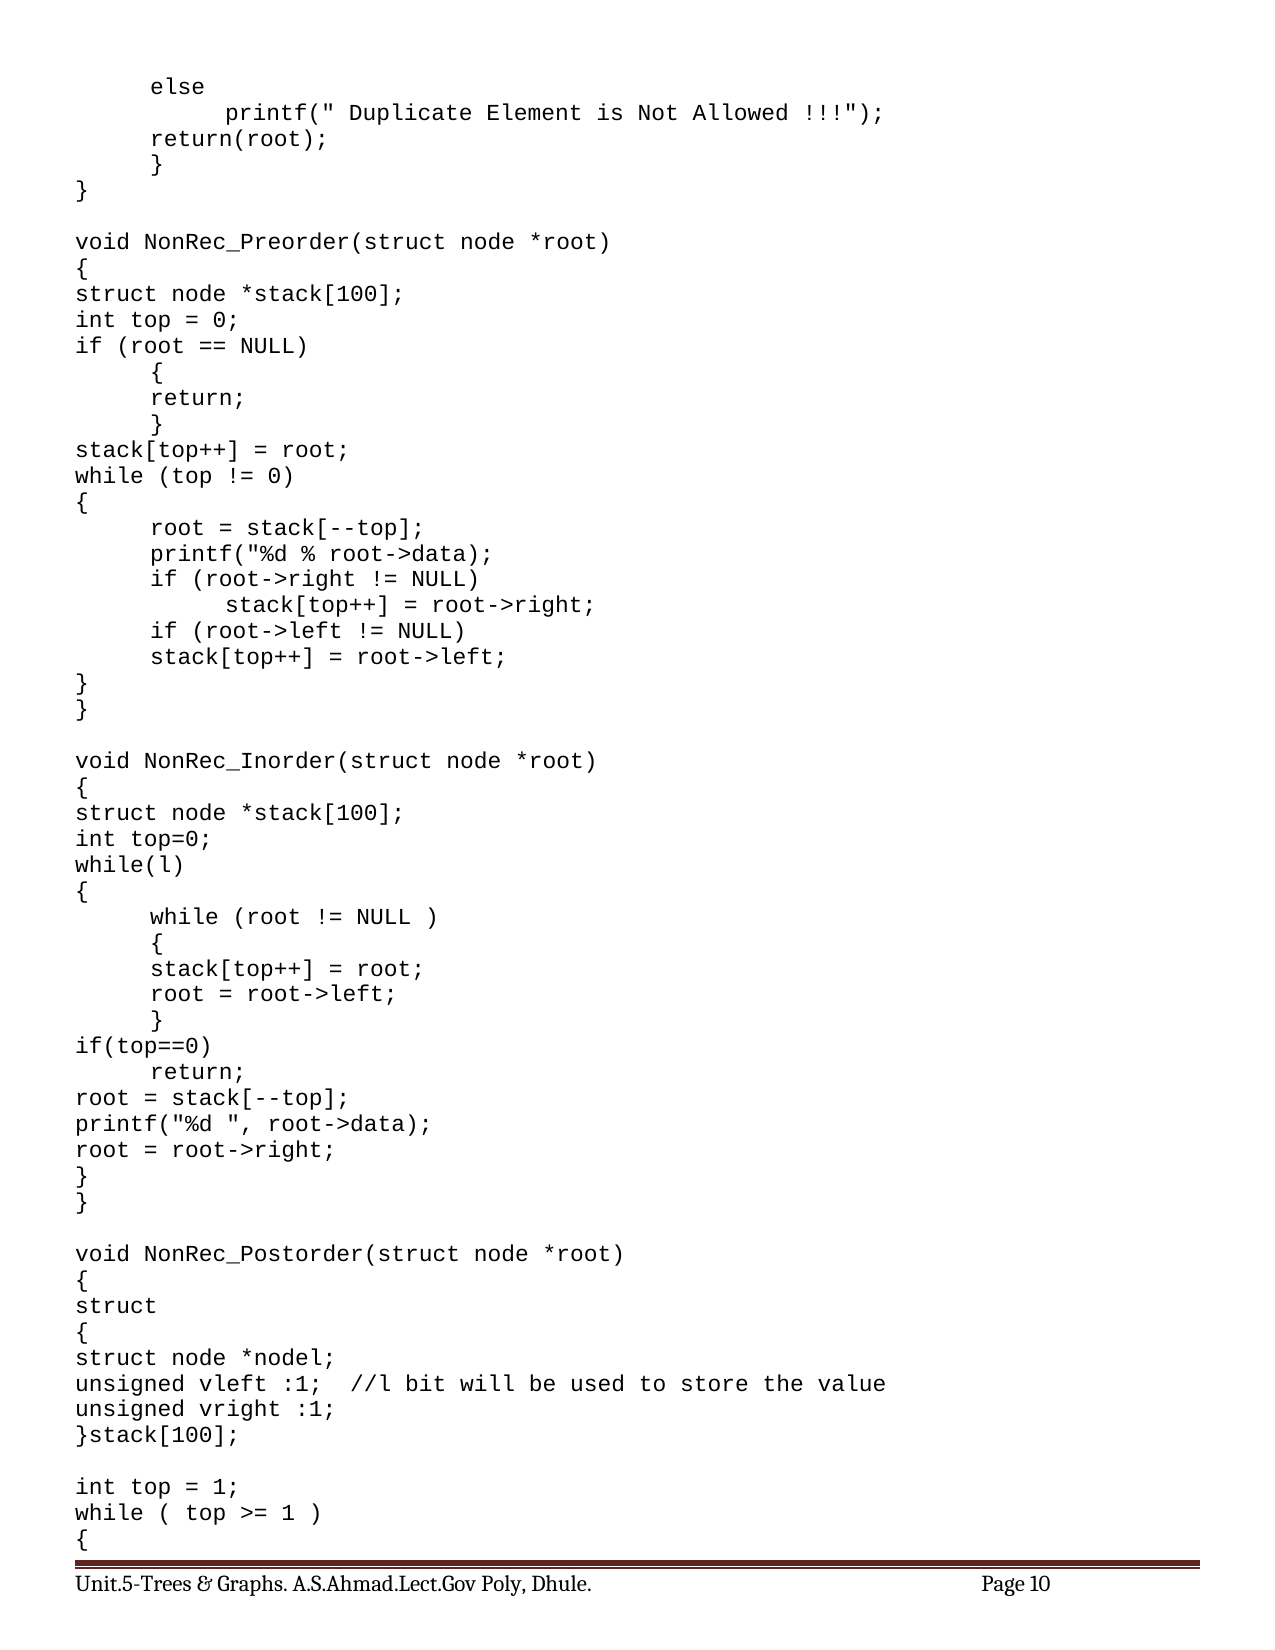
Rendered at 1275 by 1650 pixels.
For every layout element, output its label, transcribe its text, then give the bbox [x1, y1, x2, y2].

text root = root->right; [75, 1138, 1200, 1164]
text int top=0; [75, 827, 1200, 853]
text } [75, 179, 1200, 205]
text }stack[100]; [75, 1424, 1200, 1450]
text stack[top++] = root; [150, 957, 1200, 983]
text void NonRec_Postorder(struct node *root) [75, 1242, 1200, 1268]
text stack[top++] = root->left; [150, 646, 1200, 672]
text if(top==0) [75, 1035, 1200, 1061]
text else [75, 75, 1200, 101]
text { [150, 931, 1200, 957]
text root = root->left; [150, 983, 1200, 1009]
text { [75, 775, 1200, 801]
text return; [150, 386, 1200, 412]
text root = stack[--top]; [75, 1087, 1200, 1112]
text stack[top++] = root->right; [225, 594, 1200, 620]
text int top = 1; [75, 1476, 1200, 1502]
text while(l) [75, 853, 1200, 879]
text void NonRec_Preorder(struct node *root) [75, 231, 1200, 257]
text { [75, 490, 1200, 516]
text { [75, 879, 1200, 905]
text while ( top >= 1 ) [75, 1502, 1200, 1527]
text { [150, 360, 1200, 386]
text if (root->right != NULL) [150, 568, 1200, 594]
text { [75, 1527, 1200, 1553]
text } [75, 1164, 1200, 1190]
text } [150, 1009, 1200, 1035]
text { [75, 1320, 1200, 1346]
text while (top != 0) [75, 464, 1200, 490]
text } [75, 1190, 1200, 1216]
text if (root->left != NULL) [75, 620, 1200, 646]
text { [75, 1268, 1200, 1294]
text unsigned vleft :1; //l bit will be used to store the value [75, 1372, 1200, 1398]
text return(root); [75, 127, 1200, 153]
text unsigned vright :1; [75, 1398, 1200, 1424]
text int top = 0; [75, 308, 1200, 334]
text struct node *stack[100]; [75, 801, 1200, 827]
text } [150, 153, 1200, 179]
text struct [75, 1294, 1200, 1320]
text if (root == NULL) [75, 334, 1200, 360]
text printf("%d % root->data); [150, 542, 1200, 568]
text while (root != NULL ) [150, 905, 1200, 931]
text return; [150, 1061, 1200, 1087]
text struct node *nodel; [75, 1346, 1200, 1372]
text printf("%d ", root->data); [75, 1112, 1200, 1138]
text } [150, 412, 1200, 438]
text root = stack[--top]; [150, 516, 1200, 542]
text { [75, 257, 1200, 282]
text void NonRec_Inorder(struct node *root) [75, 749, 1200, 775]
text printf(" Duplicate Element is Not Allowed !!!"); [225, 101, 1200, 127]
text } [75, 697, 1200, 723]
text } [75, 672, 1200, 697]
text stack[top++] = root; [75, 438, 1200, 464]
text struct node *stack[100]; [75, 282, 1200, 308]
